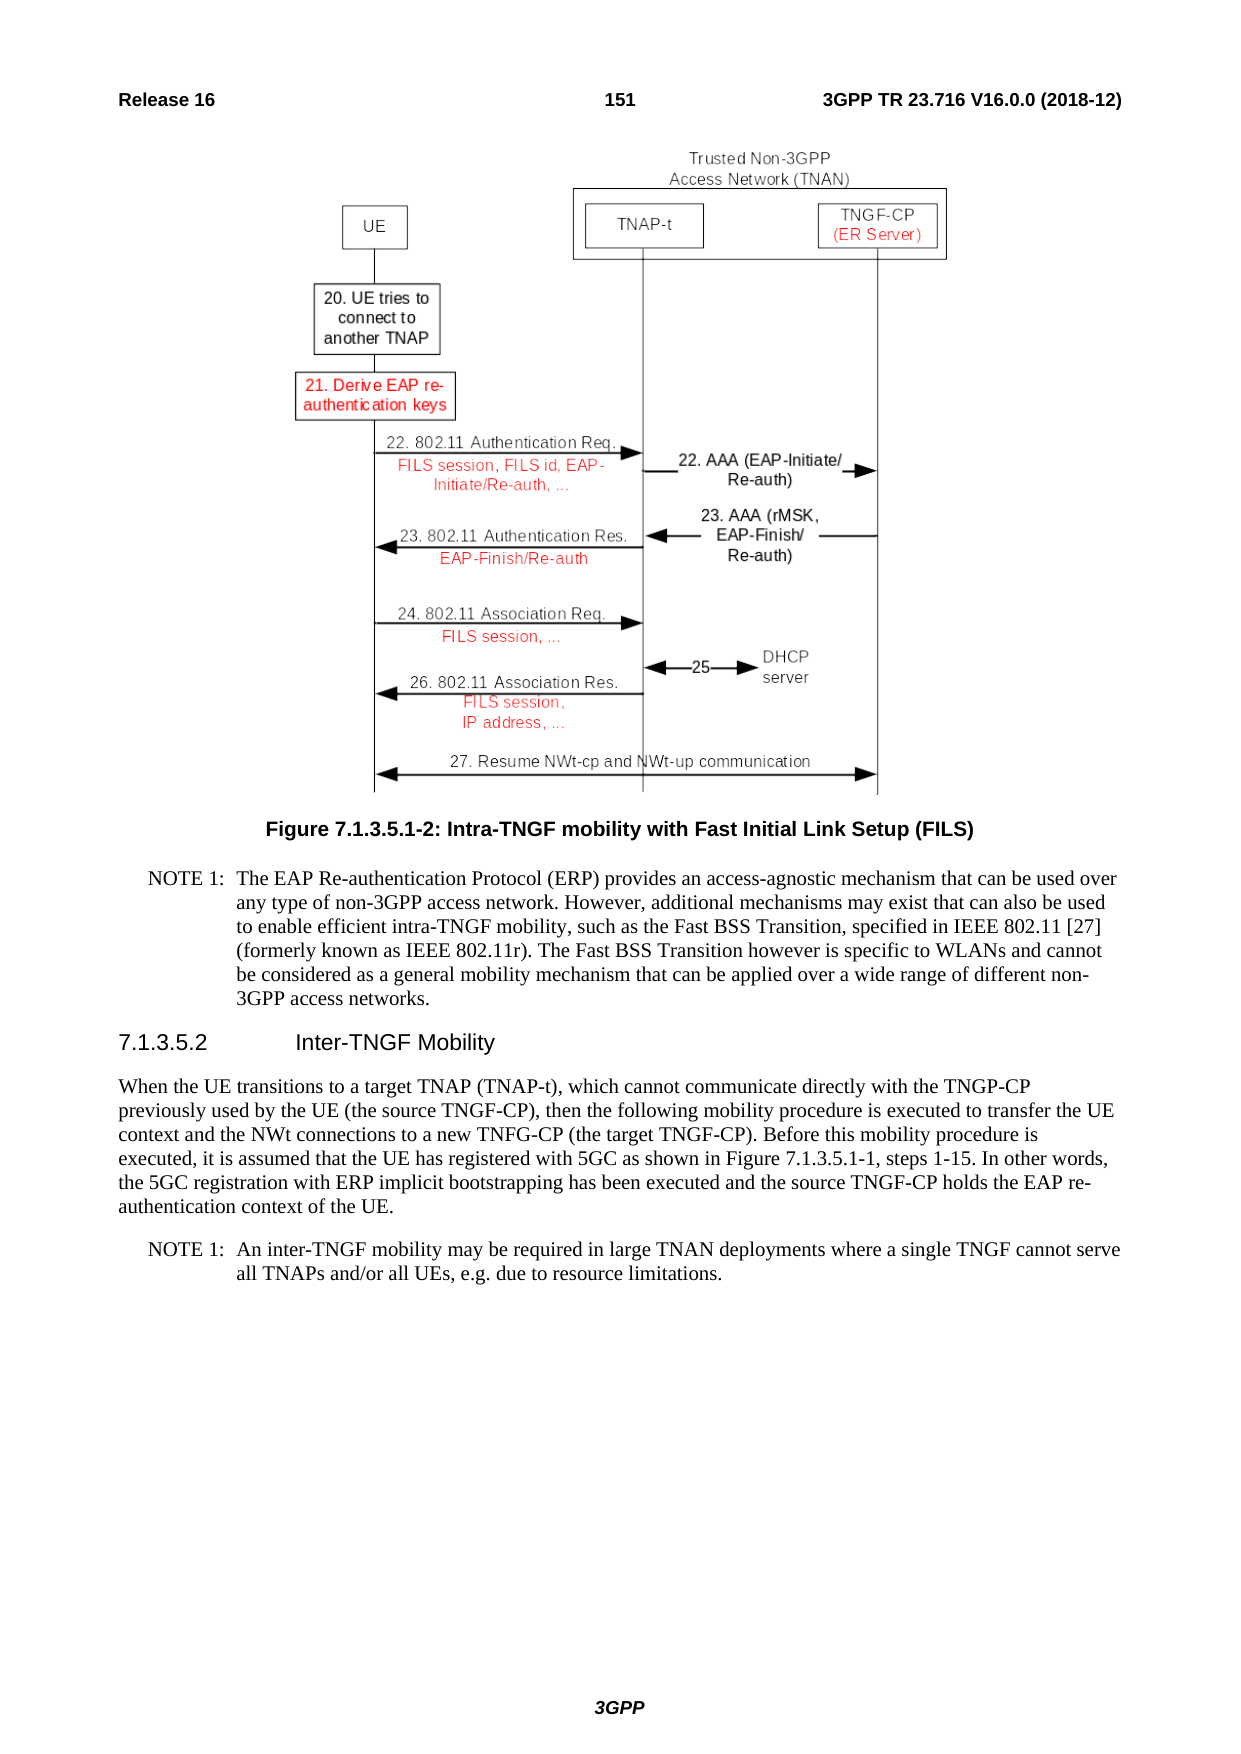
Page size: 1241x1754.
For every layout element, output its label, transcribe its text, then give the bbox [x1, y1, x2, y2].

text When the UE transitions to a target TNAP (TNAP-t), which cannot communicate directly with the TNGP-CP previously used by the UE (the source TNGF-CP), then the following mobility procedure is executed to transfer the UE context and the NWt connections to a new TNFG-CP (the target TNGF-CP). Before this mobility procedure is executed, it is assumed that the UE has registered with 5GC as shown in Figure 7.1.3.5.1-1, steps 1-15. In other words, the 5GC registration with ERP implicit bootstrapping has been executed and the source TNGF-CP holds the EAP re-authentication context of the UE. [118, 1074, 1122, 1218]
text NOTE 1: The EAP Re-authentication Protocol (ERP) provides an access-agnostic mechanism that can be used over any type of non-3GPP access network. However, additional mechanisms may exist that can also be used to enable efficient intra-TNGF mobility, such as the Fast BSS Transition, specified in IEEE 802.11 [27] (formerly known as IEEE 802.11r). The Fast BSS Transition however is specific to WLANs and cannot be considered as a general mobility mechanism that can be applied over a wide range of different non-3GPP access networks. [148, 866, 1122, 1010]
subtitle 7.1.3.5.2 Inter-TNGF Mobility [118, 1029, 1122, 1055]
text Figure 7.1.3.5.1-2: Intra-TNGF mobility with Fast Initial Link Setup (FILS) [118, 817, 1122, 841]
text NOTE 1: An inter-TNGF mobility may be required in large TNAN deployments where a single TNGF cannot serve all TNAPs and/or all UEs, e.g. due to resource limitations. [148, 1237, 1122, 1285]
